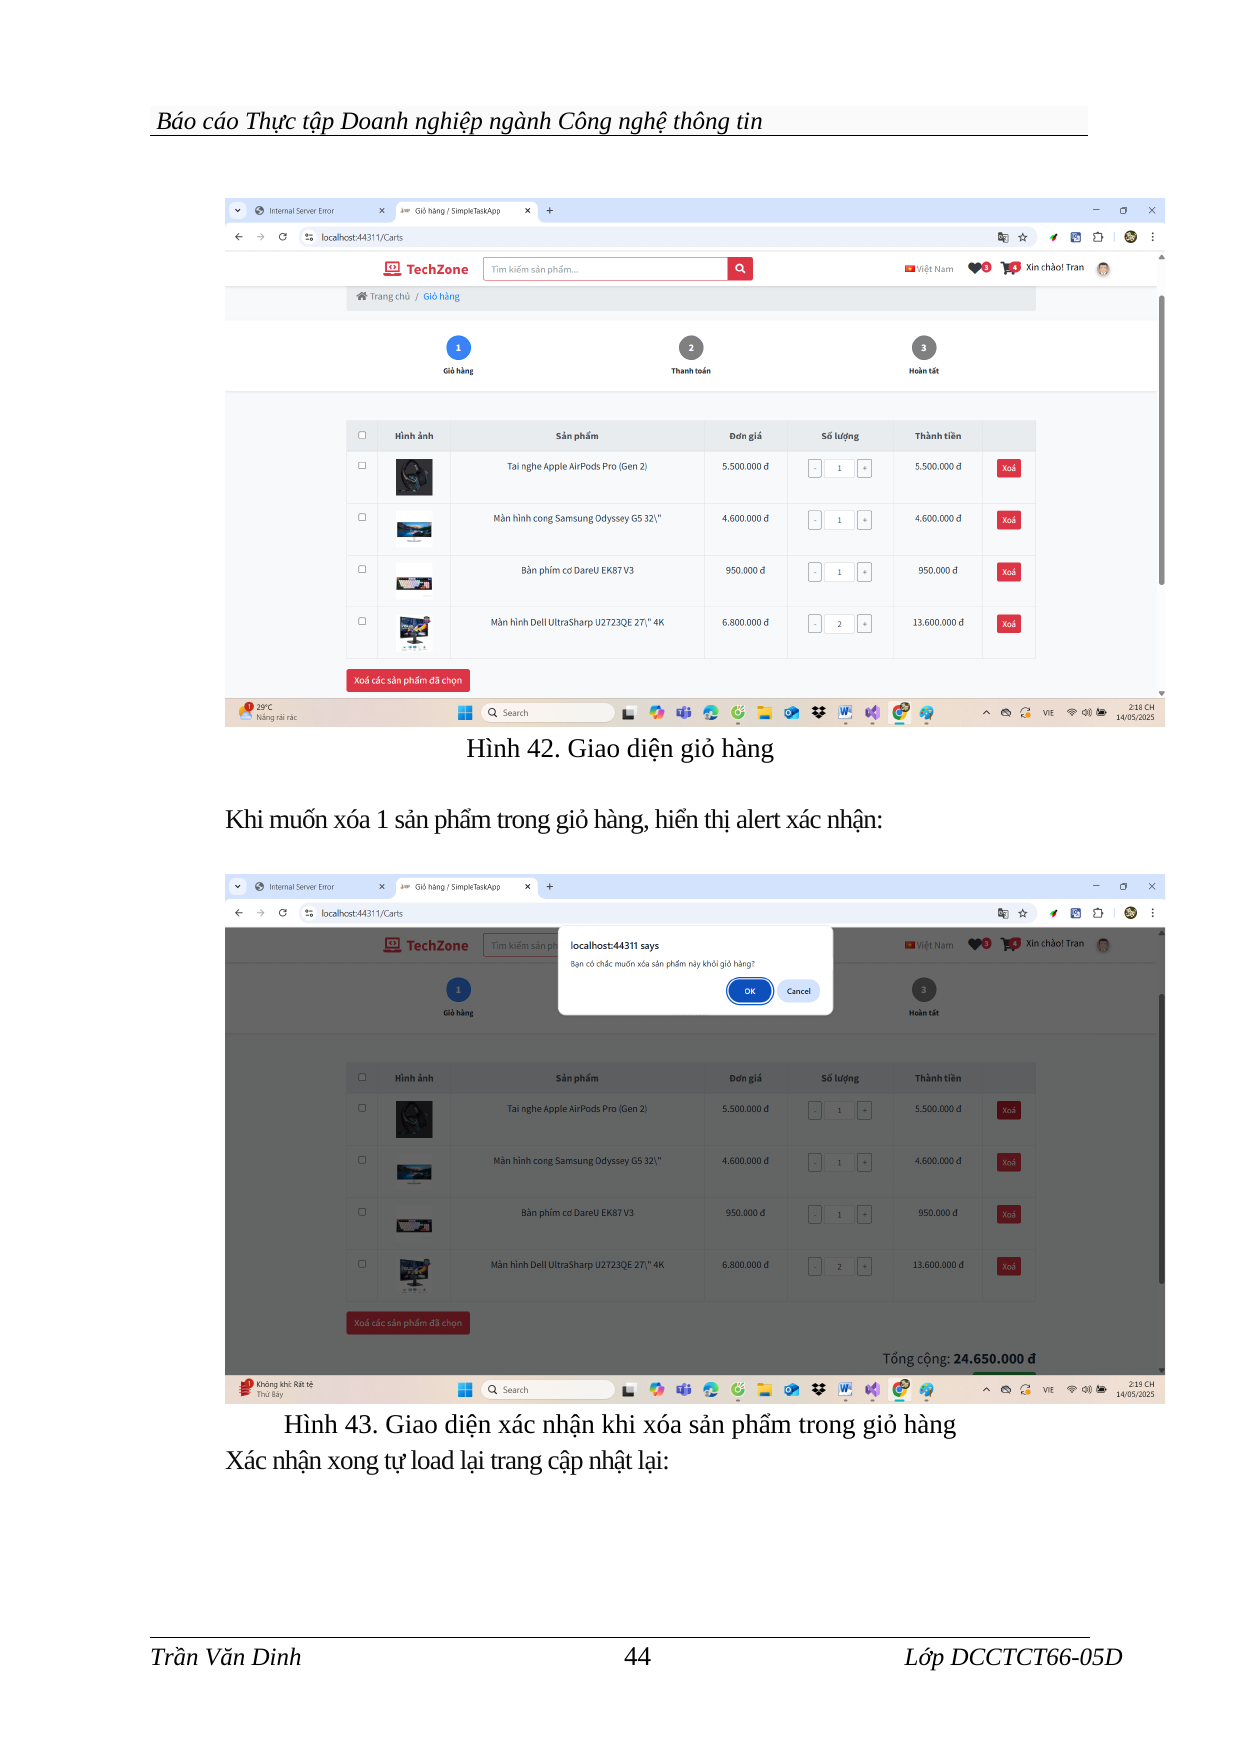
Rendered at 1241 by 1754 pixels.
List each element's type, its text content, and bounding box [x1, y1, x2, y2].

picture [225, 198, 1166, 727]
text Khi muốn xóa 1 sản phẩm trong giỏ hàng, hiển thị alert xác nhận: [225, 803, 1090, 834]
picture [225, 874, 1166, 1404]
text Xác nhận xong tự load lại trang cập nhật lại: [225, 1444, 1090, 1475]
